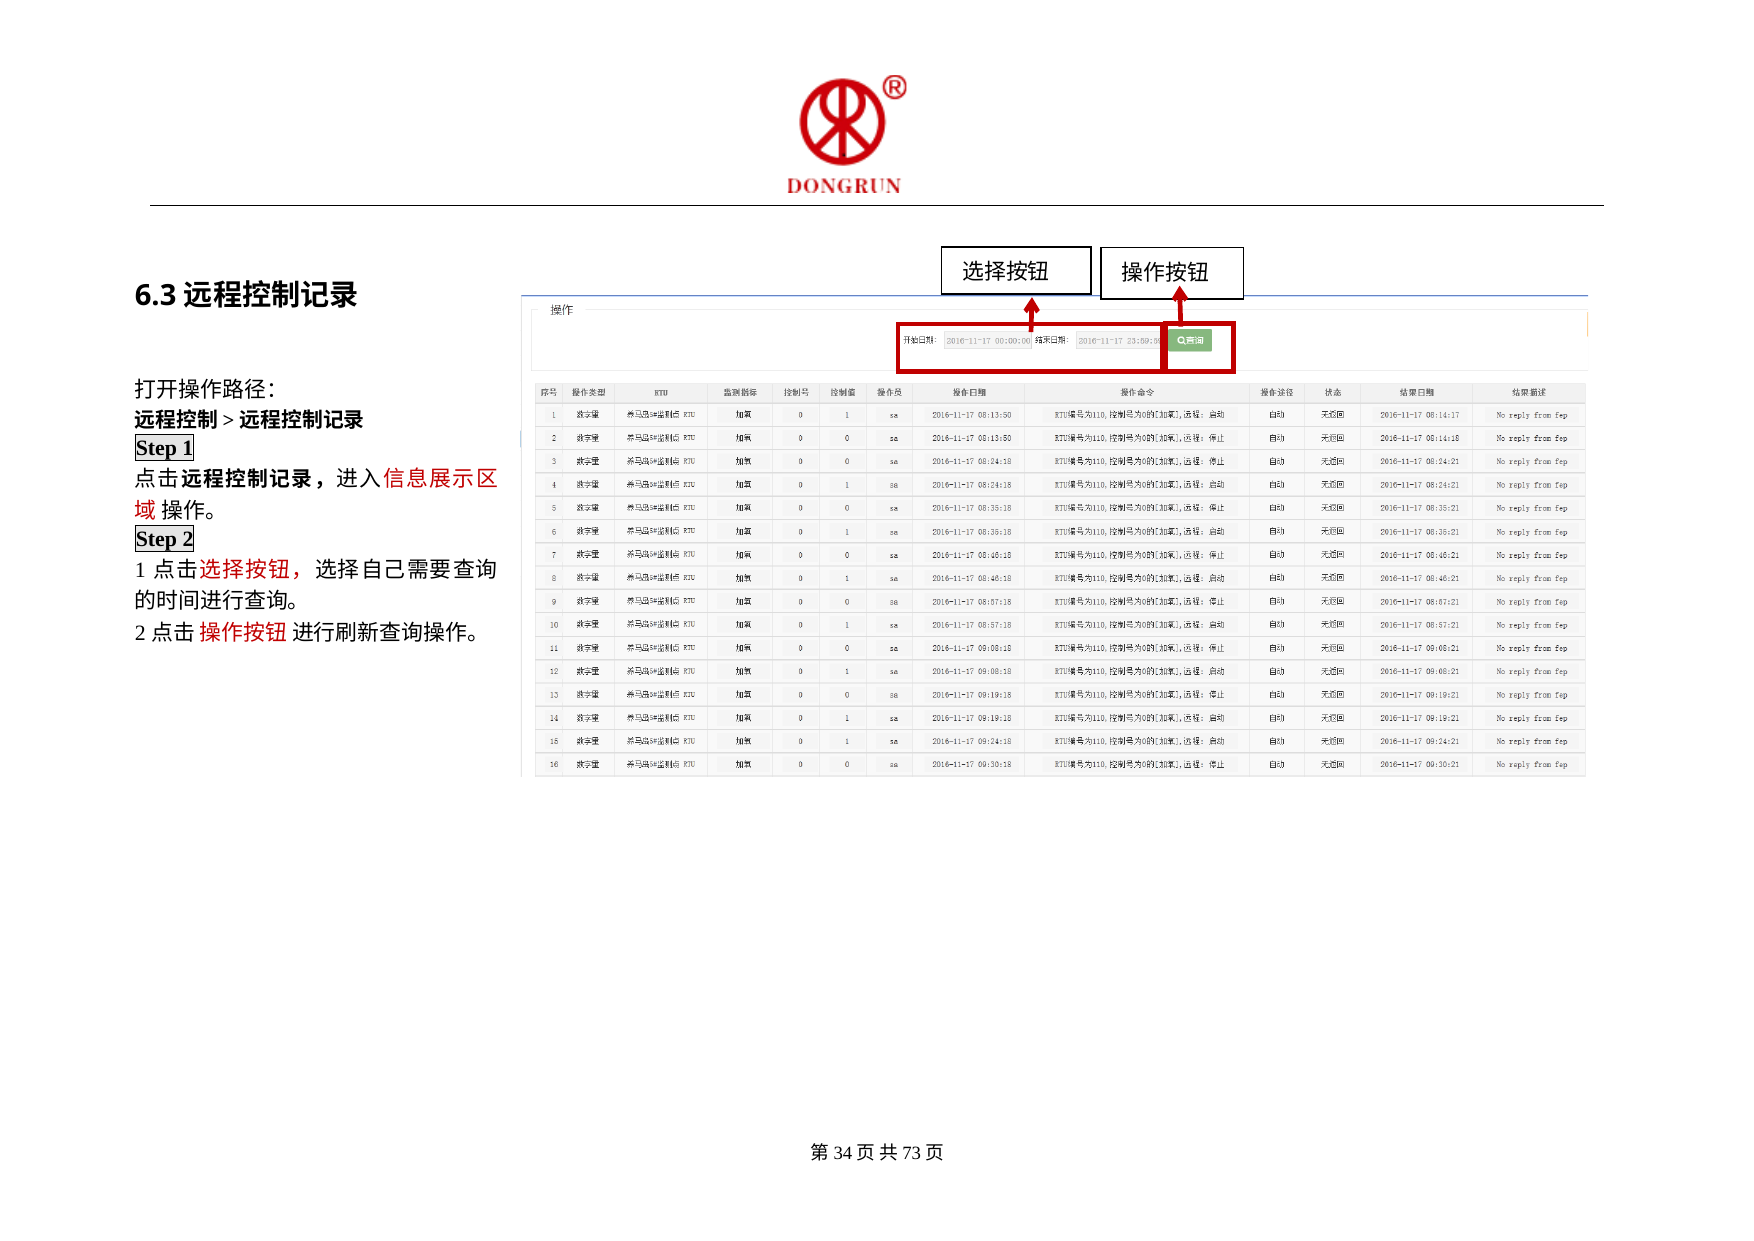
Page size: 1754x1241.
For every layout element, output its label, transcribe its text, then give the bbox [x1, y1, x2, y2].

picture [1168, 326, 1231, 369]
picture [900, 326, 1160, 369]
table_header 6.3 远程控制记录 打开操作路径： 远程控制 > 远程控制记录 Step 1 点击远程控制记录，进入信息展示区域 操作。 Step 2 1 点击选择按钮，选择自己需要查询的时间进行查询。 2 点击 操作按钮 进行刷新查询操作。 [123, 245, 509, 1029]
table_header [509, 245, 1600, 1029]
picture [787, 75, 907, 193]
picture [520, 295, 1589, 777]
